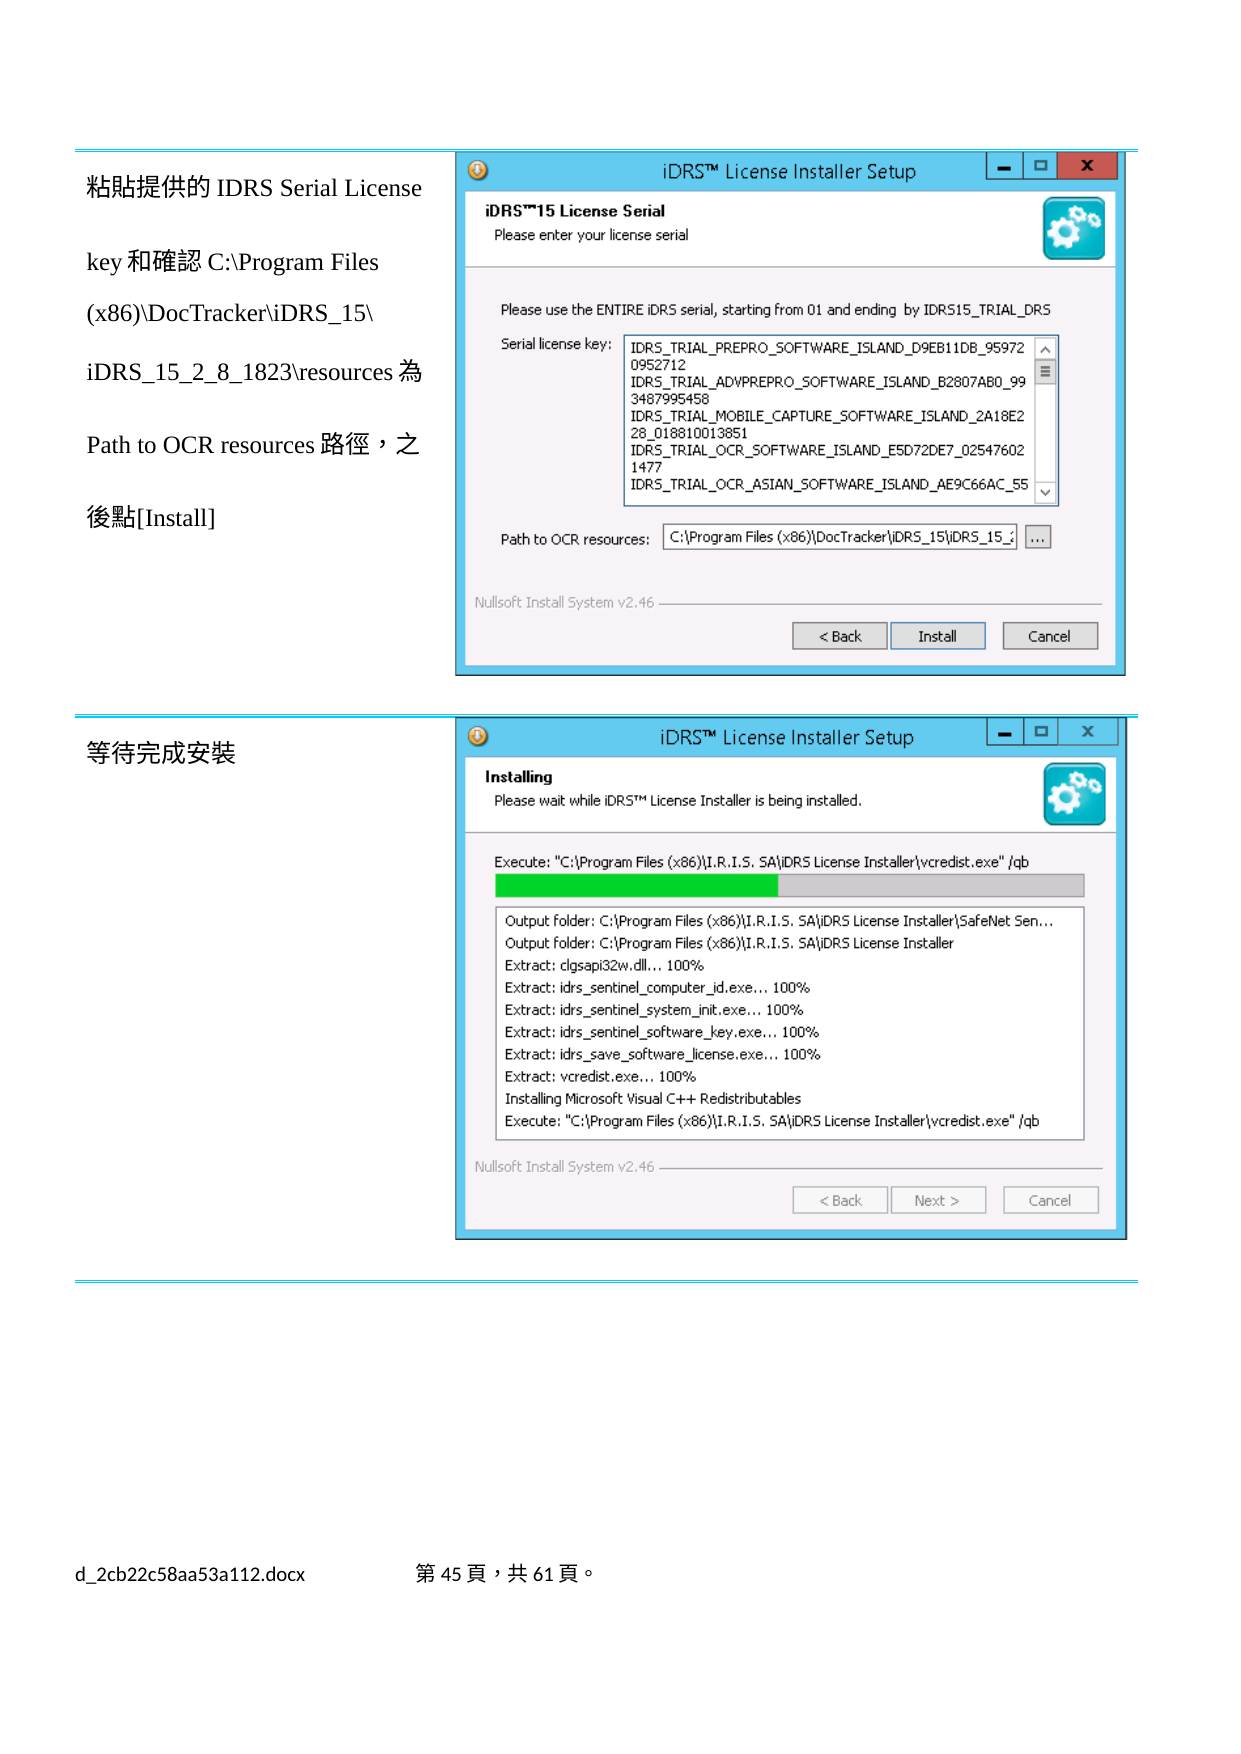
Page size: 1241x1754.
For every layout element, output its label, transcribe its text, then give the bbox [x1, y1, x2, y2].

table_cell [444, 718, 1138, 1280]
table_cell 等待完成安裝 [75, 718, 444, 1280]
table_cell 粘貼提供的IDRS Serial License key和確認C:\Program Files (x86)\DocTracker\iDRS_15\iDRS_15_2_8_1823\resources為Path to OCR resources路徑，之後點[Install] [75, 152, 444, 714]
table_cell [444, 152, 1138, 714]
picture [455, 718, 1128, 1240]
picture [455, 153, 1126, 676]
